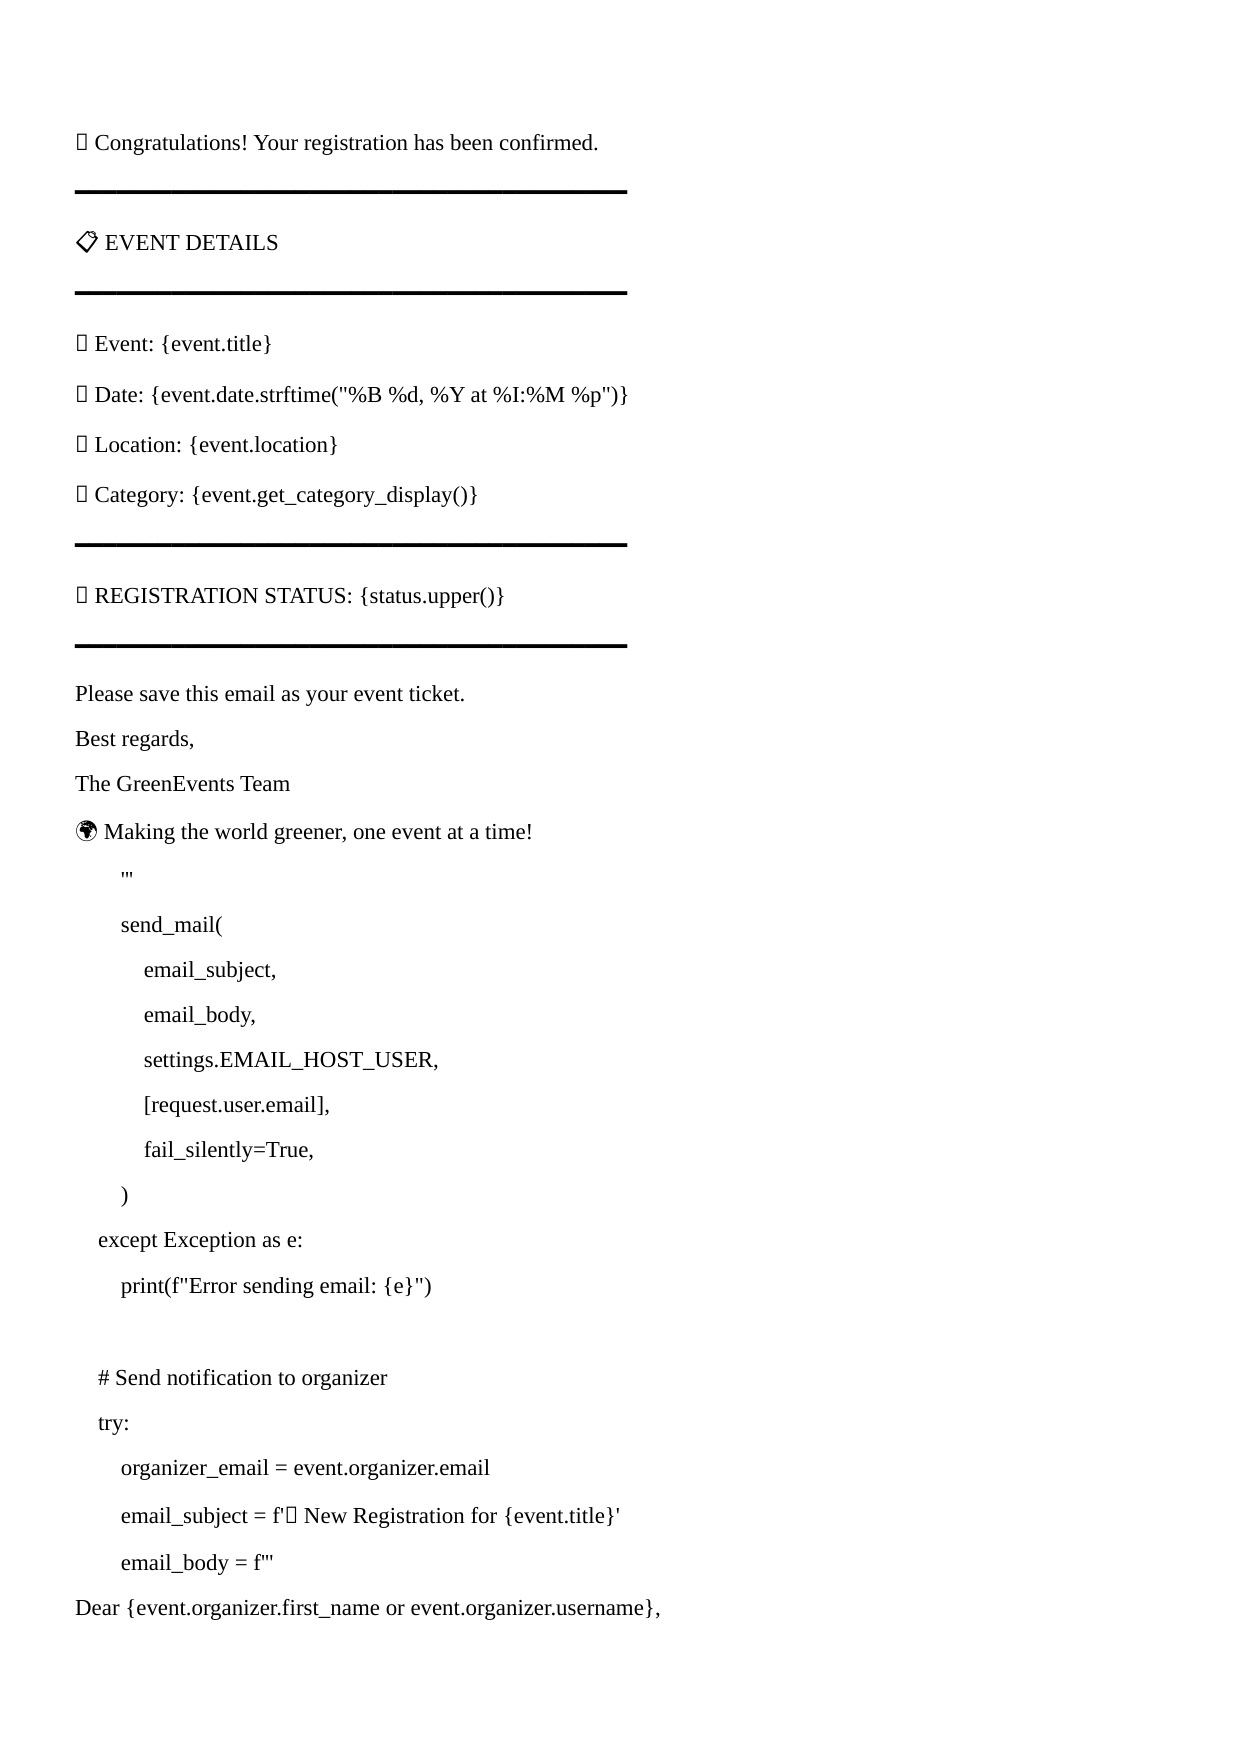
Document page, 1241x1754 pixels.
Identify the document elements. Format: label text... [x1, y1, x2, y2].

text ✅ REGISTRATION STATUS: {status.upper()} [75, 579, 1165, 610]
text ━━━━━━━━━━━━━━━━━━━━━━━━━━━━━━━━━━━━━━━━ [75, 176, 1165, 207]
text 👥 Category: {event.get_category_display()} [75, 478, 1165, 509]
text 🌱 Event: {event.title} [75, 327, 1165, 358]
text ━━━━━━━━━━━━━━━━━━━━━━━━━━━━━━━━━━━━━━━━ [75, 277, 1165, 308]
text [request.user.email], [75, 1091, 1165, 1118]
text try: [75, 1409, 1165, 1435]
text 🎉 Congratulations! Your registration has been confirmed. [75, 125, 1165, 157]
text email_body = f''' [75, 1549, 1165, 1576]
text Please save this email as your event ticket. [75, 680, 1165, 706]
text fail_silently=True, [75, 1136, 1165, 1163]
text ━━━━━━━━━━━━━━━━━━━━━━━━━━━━━━━━━━━━━━━━ [75, 529, 1165, 560]
text Dear {event.organizer.first_name or event.organizer.username}, [75, 1594, 1165, 1621]
text ) [75, 1181, 1165, 1208]
text ━━━━━━━━━━━━━━━━━━━━━━━━━━━━━━━━━━━━━━━━ [75, 629, 1165, 661]
text print(f"Error sending email: {e}") [75, 1272, 1165, 1298]
text The GreenEvents Team [75, 770, 1165, 797]
text # Send notification to organizer [75, 1364, 1165, 1390]
text email_subject = f'📝 New Registration for {event.title}' [75, 1499, 1165, 1530]
text organizer_email = event.organizer.email [75, 1454, 1165, 1480]
text email_body, [75, 1001, 1165, 1027]
text except Exception as e: [75, 1227, 1165, 1253]
text 📋 EVENT DETAILS [75, 226, 1165, 257]
text ''' [75, 866, 1165, 892]
text settings.EMAIL_HOST_USER, [75, 1046, 1165, 1072]
text 📍 Location: {event.location} [75, 428, 1165, 459]
text 📅 Date: {event.date.strftime("%B %d, %Y at %I:%M %p")} [75, 377, 1165, 409]
text send_mail( [75, 911, 1165, 937]
text 🌍 Making the world greener, one event at a time! [75, 815, 1165, 847]
text Best regards, [75, 725, 1165, 751]
text email_subject, [75, 956, 1165, 982]
